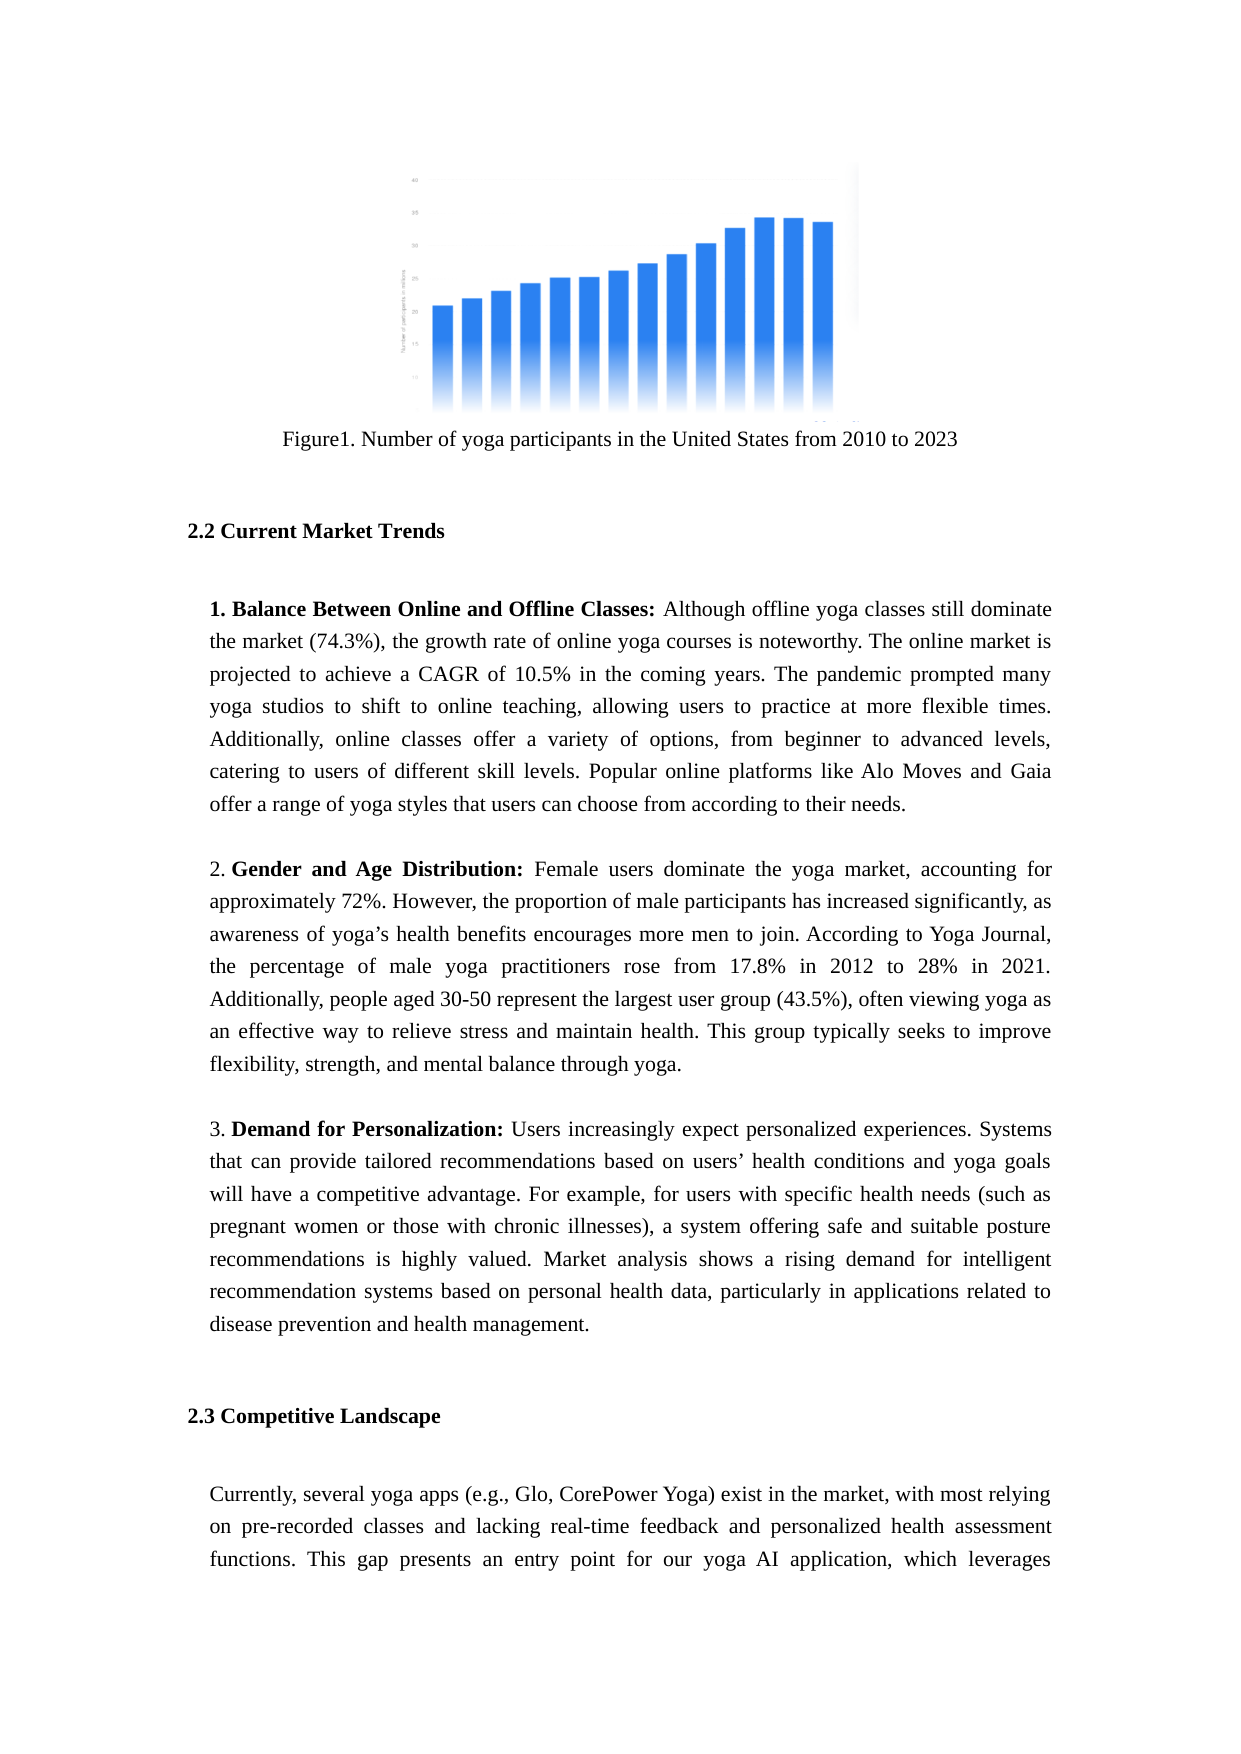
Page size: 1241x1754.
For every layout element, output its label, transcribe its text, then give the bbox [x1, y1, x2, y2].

subtitle 2.3 Competitive Landscape [187, 1399, 1053, 1432]
text 1. Balance Between Online and Offline Classes: Although offline yoga classes still dominate the market (74.3%), the growth rate of online yoga courses is noteworthy. The online market is projected to achieve a CAGR of 10.5% in the coming years. The pandemic prompted many yoga studios to shift to online teaching, allowing users to practice at more flexible times. Additionally, online classes offer a variety of options, from beginner to advanced levels, catering to users of different skill levels. Popular online platforms like Alo Moves and Gaia offer a range of yoga styles that users can choose from according to their needs. [209, 592, 1053, 819]
picture [381, 162, 859, 422]
text Figure1. Number of yoga participants in the United States from 2010 to 2023 [187, 422, 1053, 454]
list Gender and Age Distribution: Female users dominate the yoga market, accounting for approximately 72%. However, the proportion of male participants has increased significantly, as awareness of yoga’s health benefits encourages more men to join. According to Yoga Journal, the percentage of male yoga practitioners rose from 17.8% in 2012 to 28% in 2021. Additionally, people aged 30-50 represent the largest user group (43.5%), often viewing yoga as an effective way to relieve stress and maintain health. This group typically seeks to improve flexibility, strength, and mental balance through yoga. [209, 852, 1053, 1079]
list Demand for Personalization: Users increasingly expect personalized experiences. Systems that can provide tailored recommendations based on users’ health conditions and yoga goals will have a competitive advantage. For example, for users with specific health needs (such as pregnant women or those with chronic illnesses), a system offering safe and suitable posture recommendations is highly valued. Market analysis shows a rising demand for intelligent recommendation systems based on personal health data, particularly in applications related to disease prevention and health management. [209, 1112, 1053, 1339]
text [209, 1477, 1053, 1574]
subtitle 2.2 Current Market Trends [187, 514, 1053, 547]
